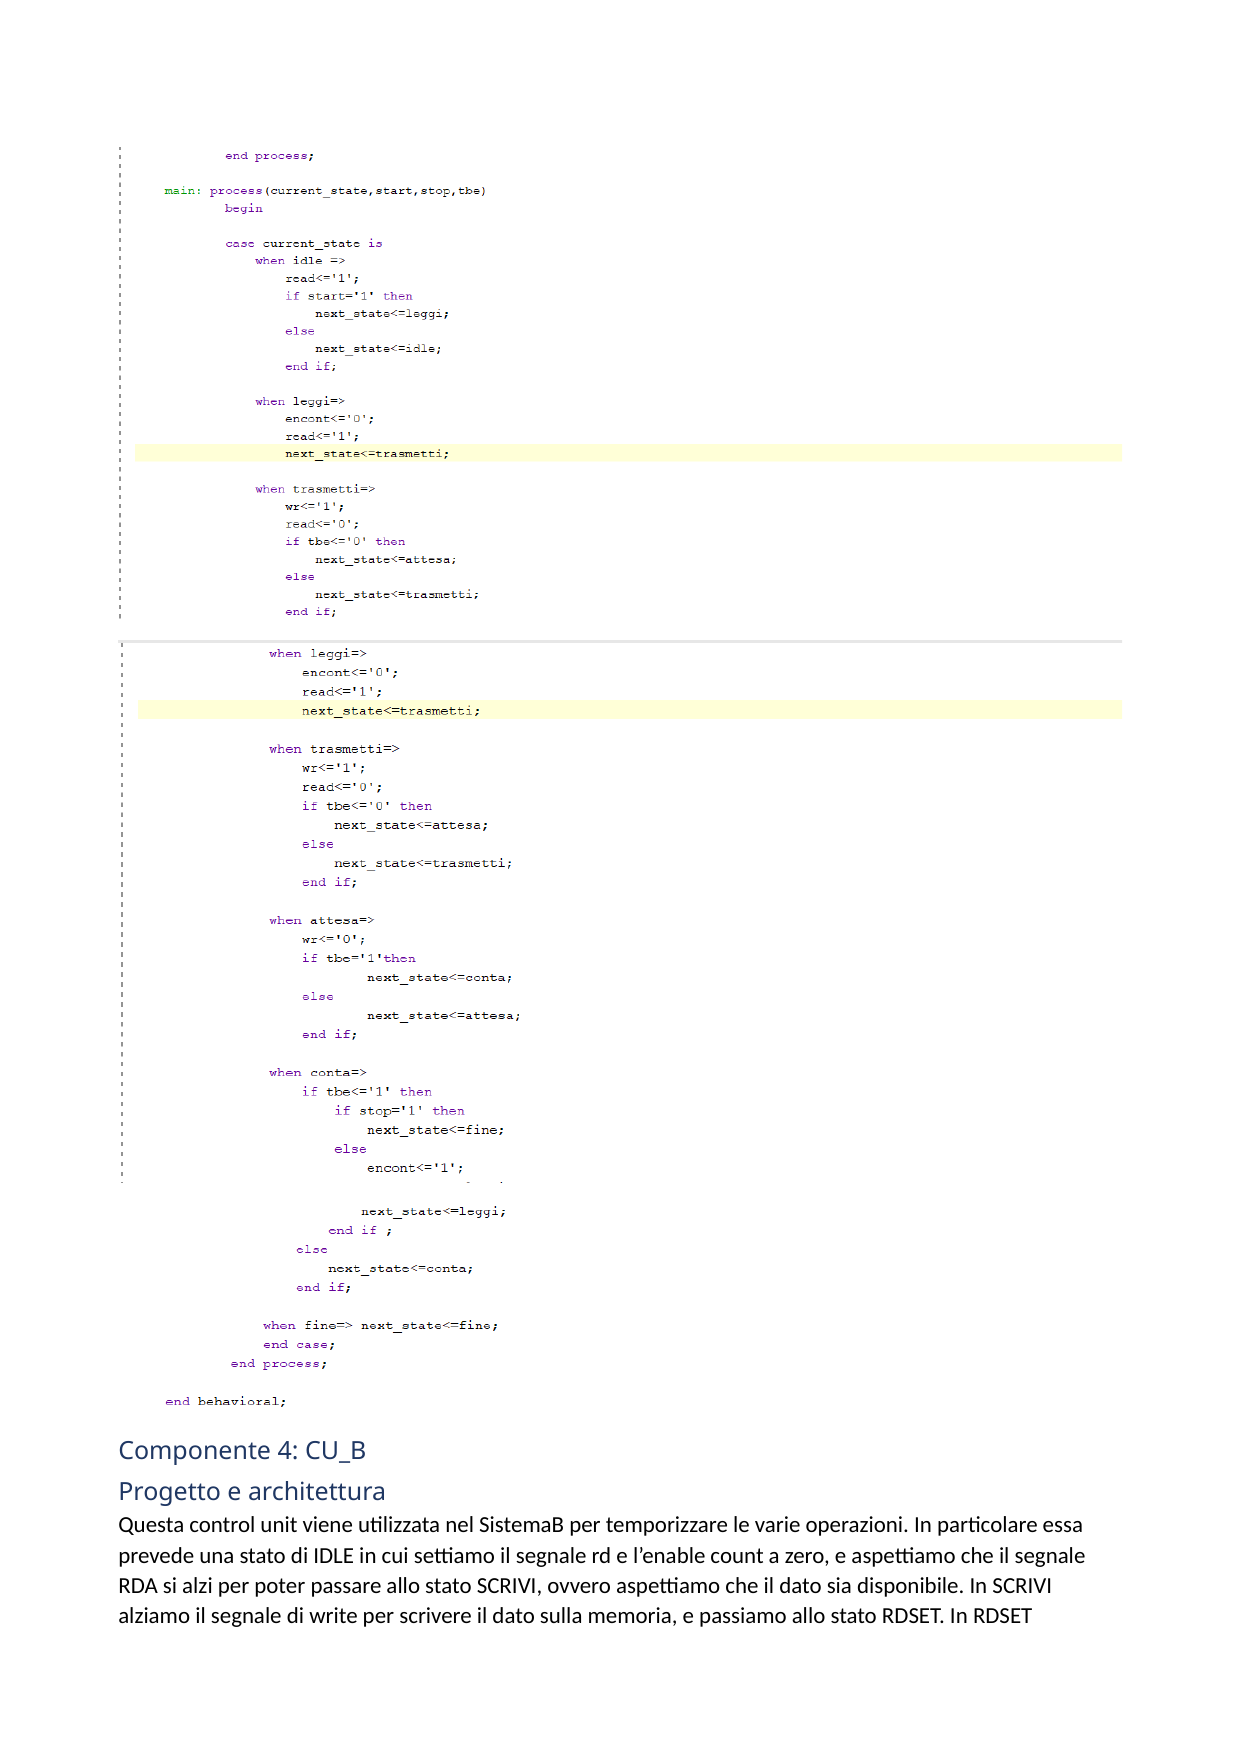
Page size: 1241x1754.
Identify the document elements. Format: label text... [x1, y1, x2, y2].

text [118, 1511, 1122, 1629]
picture [118, 637, 1123, 1183]
picture [118, 147, 1123, 619]
subtitle Componente 4: CU_B [118, 1433, 1122, 1467]
subtitle Progetto e architettura [118, 1474, 1122, 1508]
picture [118, 1201, 1123, 1414]
